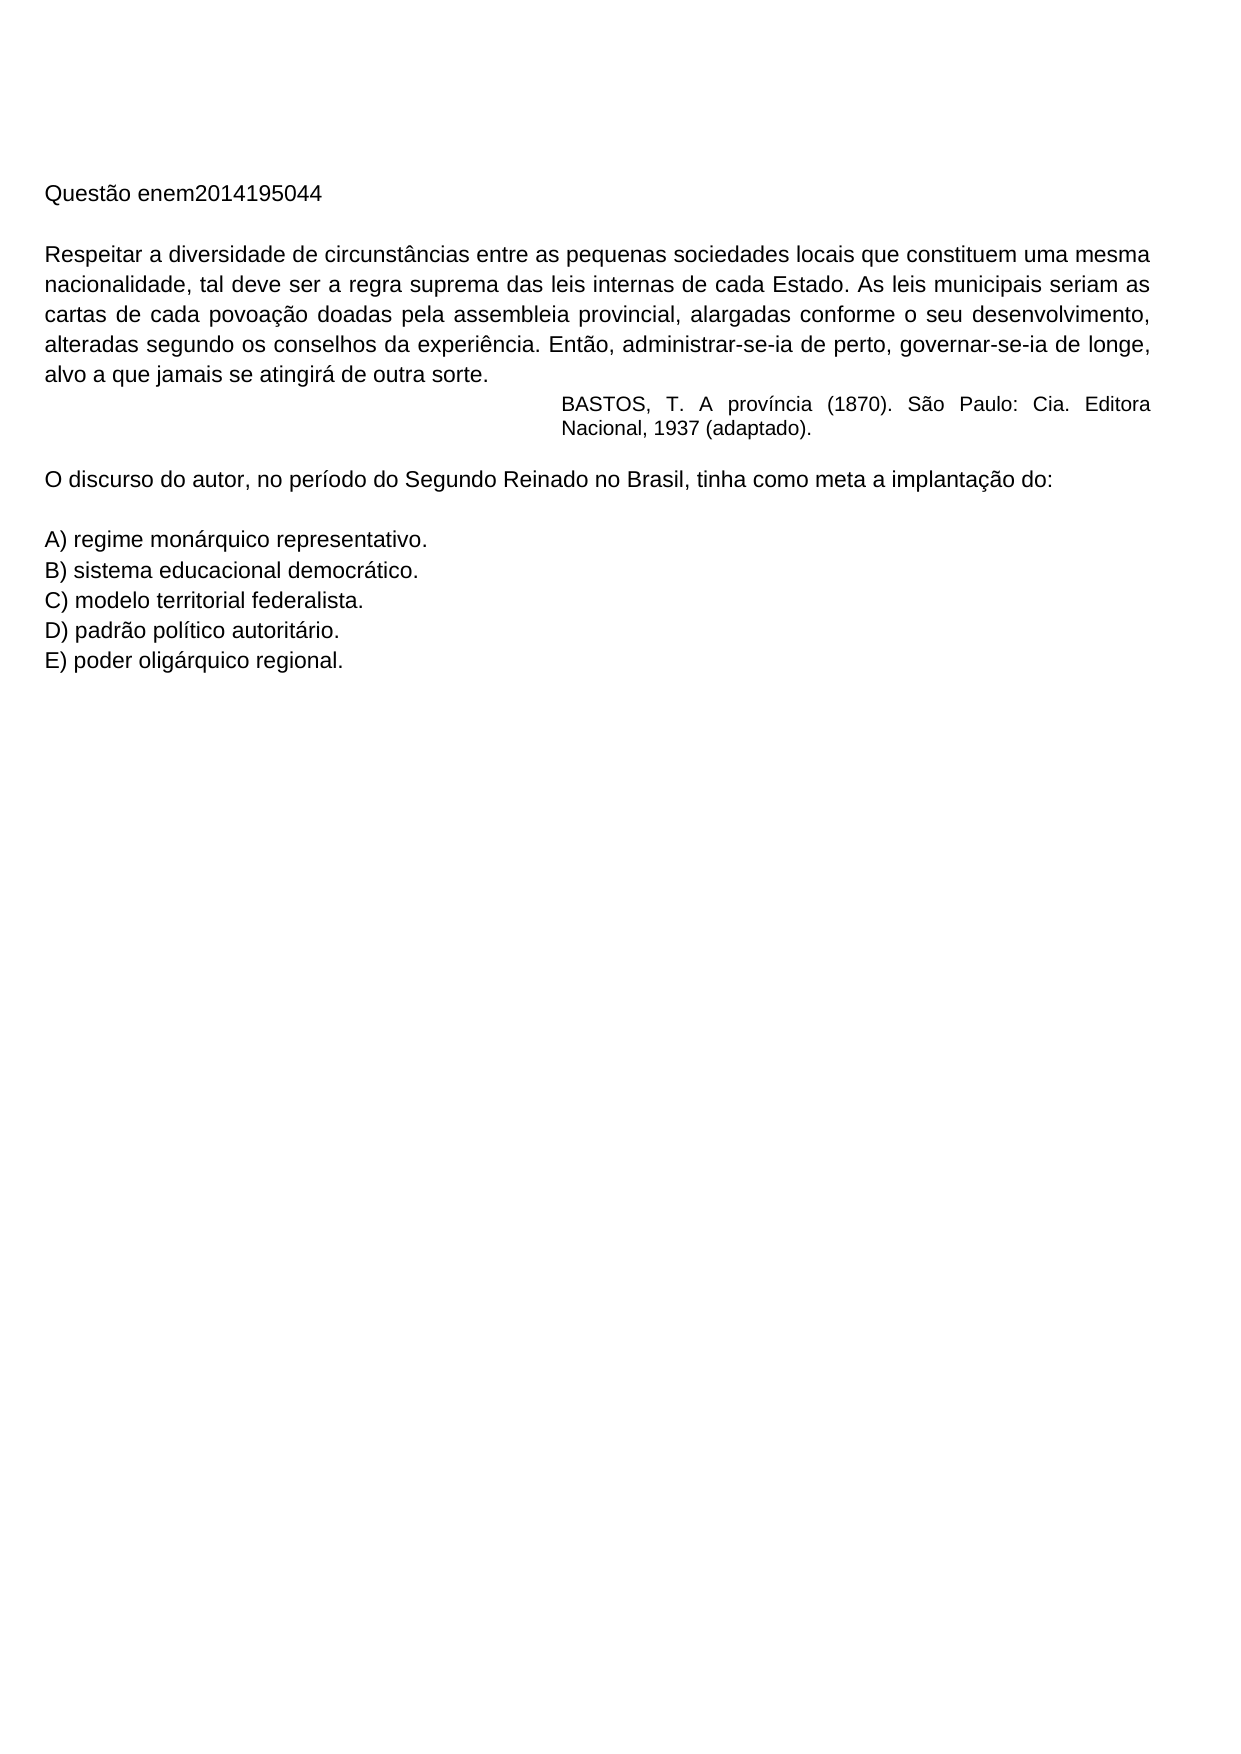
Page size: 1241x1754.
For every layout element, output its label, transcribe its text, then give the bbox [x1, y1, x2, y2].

text C) modelo territorial federalista. [0, 587, 1151, 613]
text E) poder oligárquico regional. [0, 647, 1151, 673]
text A) regime monárquico representativo. [0, 526, 1151, 553]
text BASTOS, T. A província (1870). São Paulo: Cia. Editora Nacional, 1937 (adaptado). [561, 392, 1151, 439]
text Respeitar a diversidade de circunstâncias entre as pequenas sociedades locais que constituem uma mesma nacionalidade, tal deve ser a regra suprema das leis internas de cada Estado. As leis municipais seriam as cartas de cada povoação doadas pela assembleia provincial, alargadas conforme o seu desenvolvimento, alteradas segundo os conselhos da experiência. Então, administrar-se-ia de perto, governar-se-ia de longe, alvo a que jamais se atingirá de outra sorte. [44, 241, 1151, 388]
text Questão enem2014195044 [0, 180, 1151, 207]
text O discurso do autor, no período do Segundo Reinado no Brasil, tinha como meta a implantação do: [0, 466, 1151, 492]
text D) padrão político autoritário. [0, 617, 1151, 643]
text B) sistema educacional democrático. [0, 557, 1151, 583]
